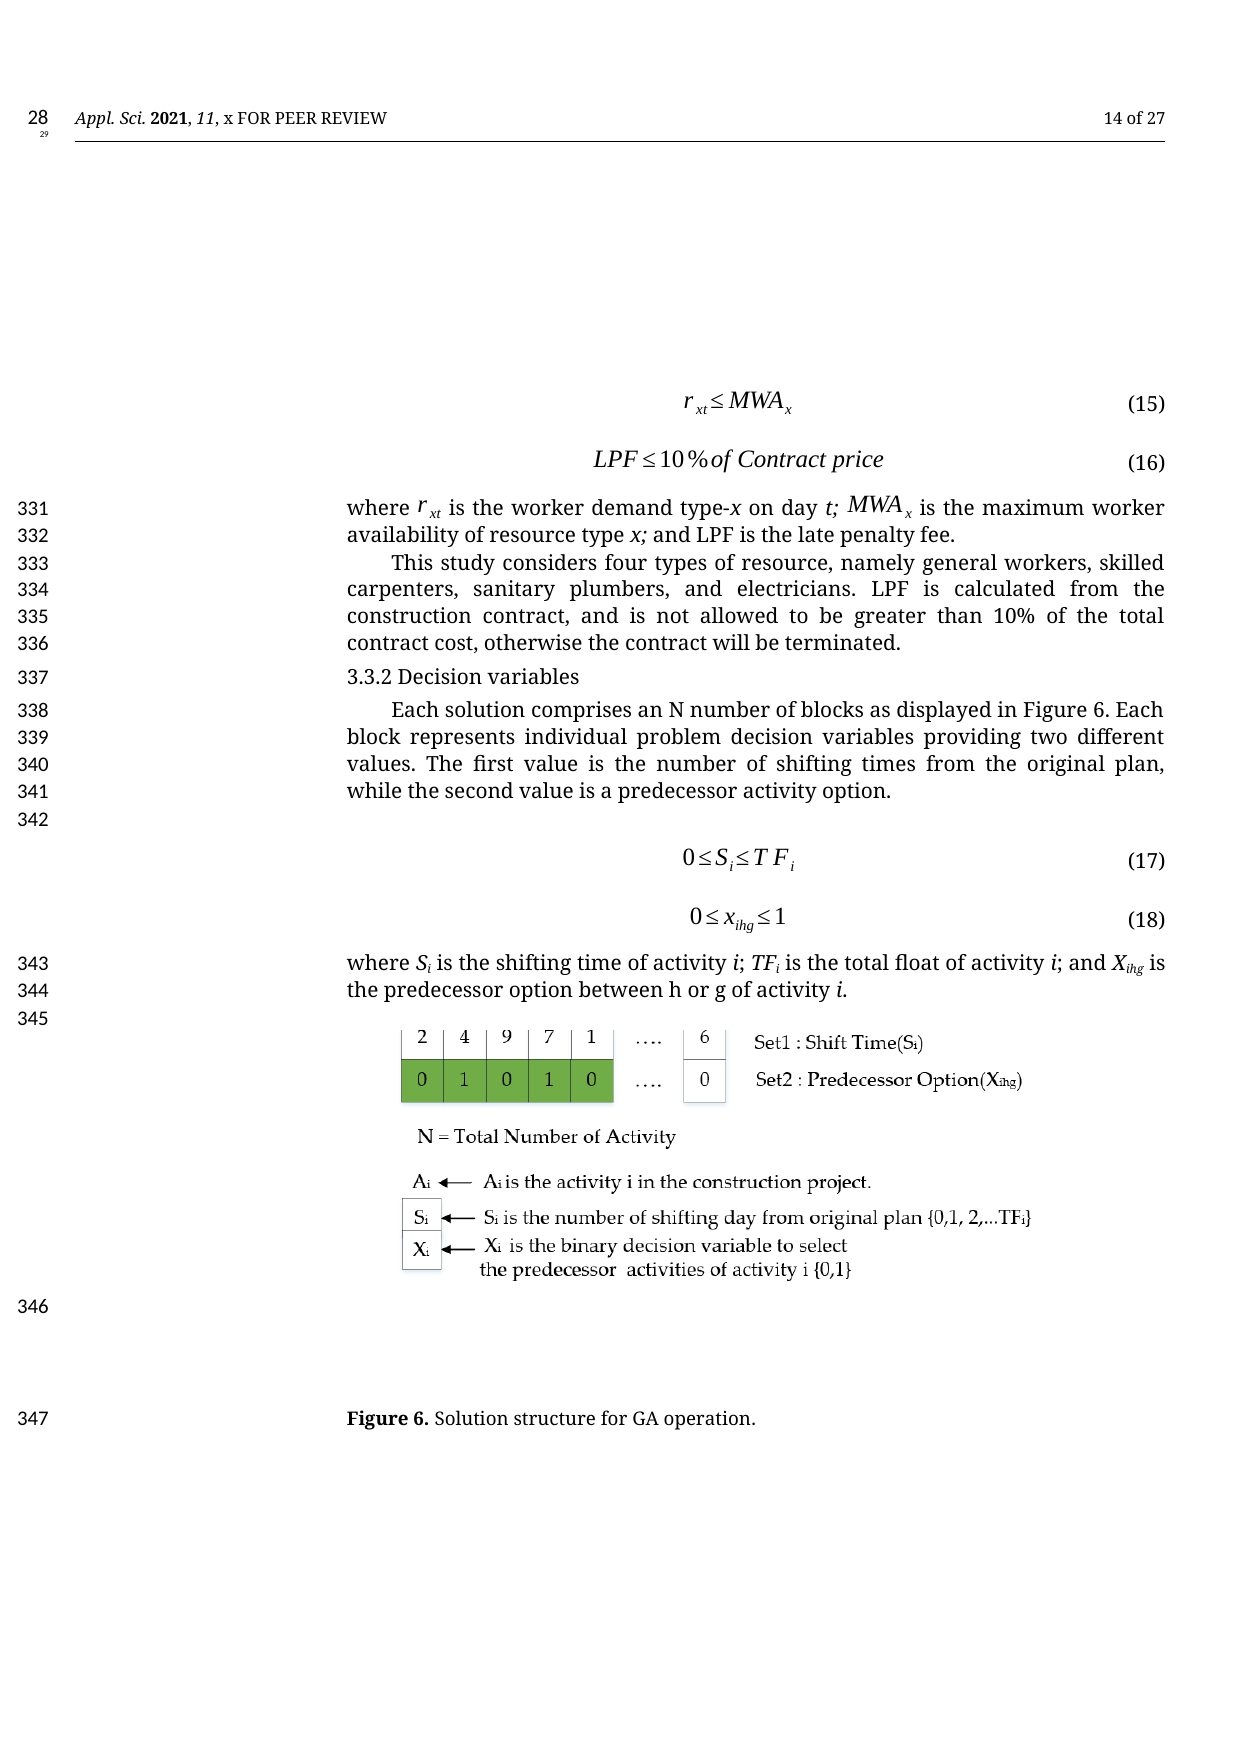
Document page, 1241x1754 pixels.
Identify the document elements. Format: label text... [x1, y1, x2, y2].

text where is the worker demand type-x on day t; is the maximum worker availability of resource type x; and LPF is the late penalty fee. [347, 492, 1165, 548]
picture [346, 1030, 1065, 1314]
table_header (17) [1120, 831, 1165, 890]
text Each solution comprises an N number of blocks as displayed in Figure 6. Each block represents individual problem decision variables providing two different values. The first value is the number of shifting times from the original plan, while the second value is a predecessor activity option. [347, 696, 1165, 804]
table_cell [347, 433, 1120, 492]
text where Si is the shifting time of activity i; TFi is the total float of activity i; and Xihg is the predecessor option between h or g of activity i. [347, 949, 1165, 1003]
subtitle 3.3.2 Decision variables [347, 663, 1165, 690]
table_cell [347, 374, 1120, 433]
text This study considers four types of resource, namely general workers, skilled carpenters, sanitary plumbers, and electricians. LPF is calculated from the construction contract, and is not allowed to be greater than 10% of the total contract cost, otherwise the contract will be terminated. [347, 548, 1165, 657]
table_header [347, 831, 1120, 890]
table_cell [347, 890, 1120, 949]
table_cell (16) [1120, 433, 1165, 492]
text Figure 6. Solution structure for GA operation. [347, 1406, 1165, 1430]
table_cell (15) [1120, 374, 1165, 433]
table_cell (18) [1120, 890, 1165, 949]
